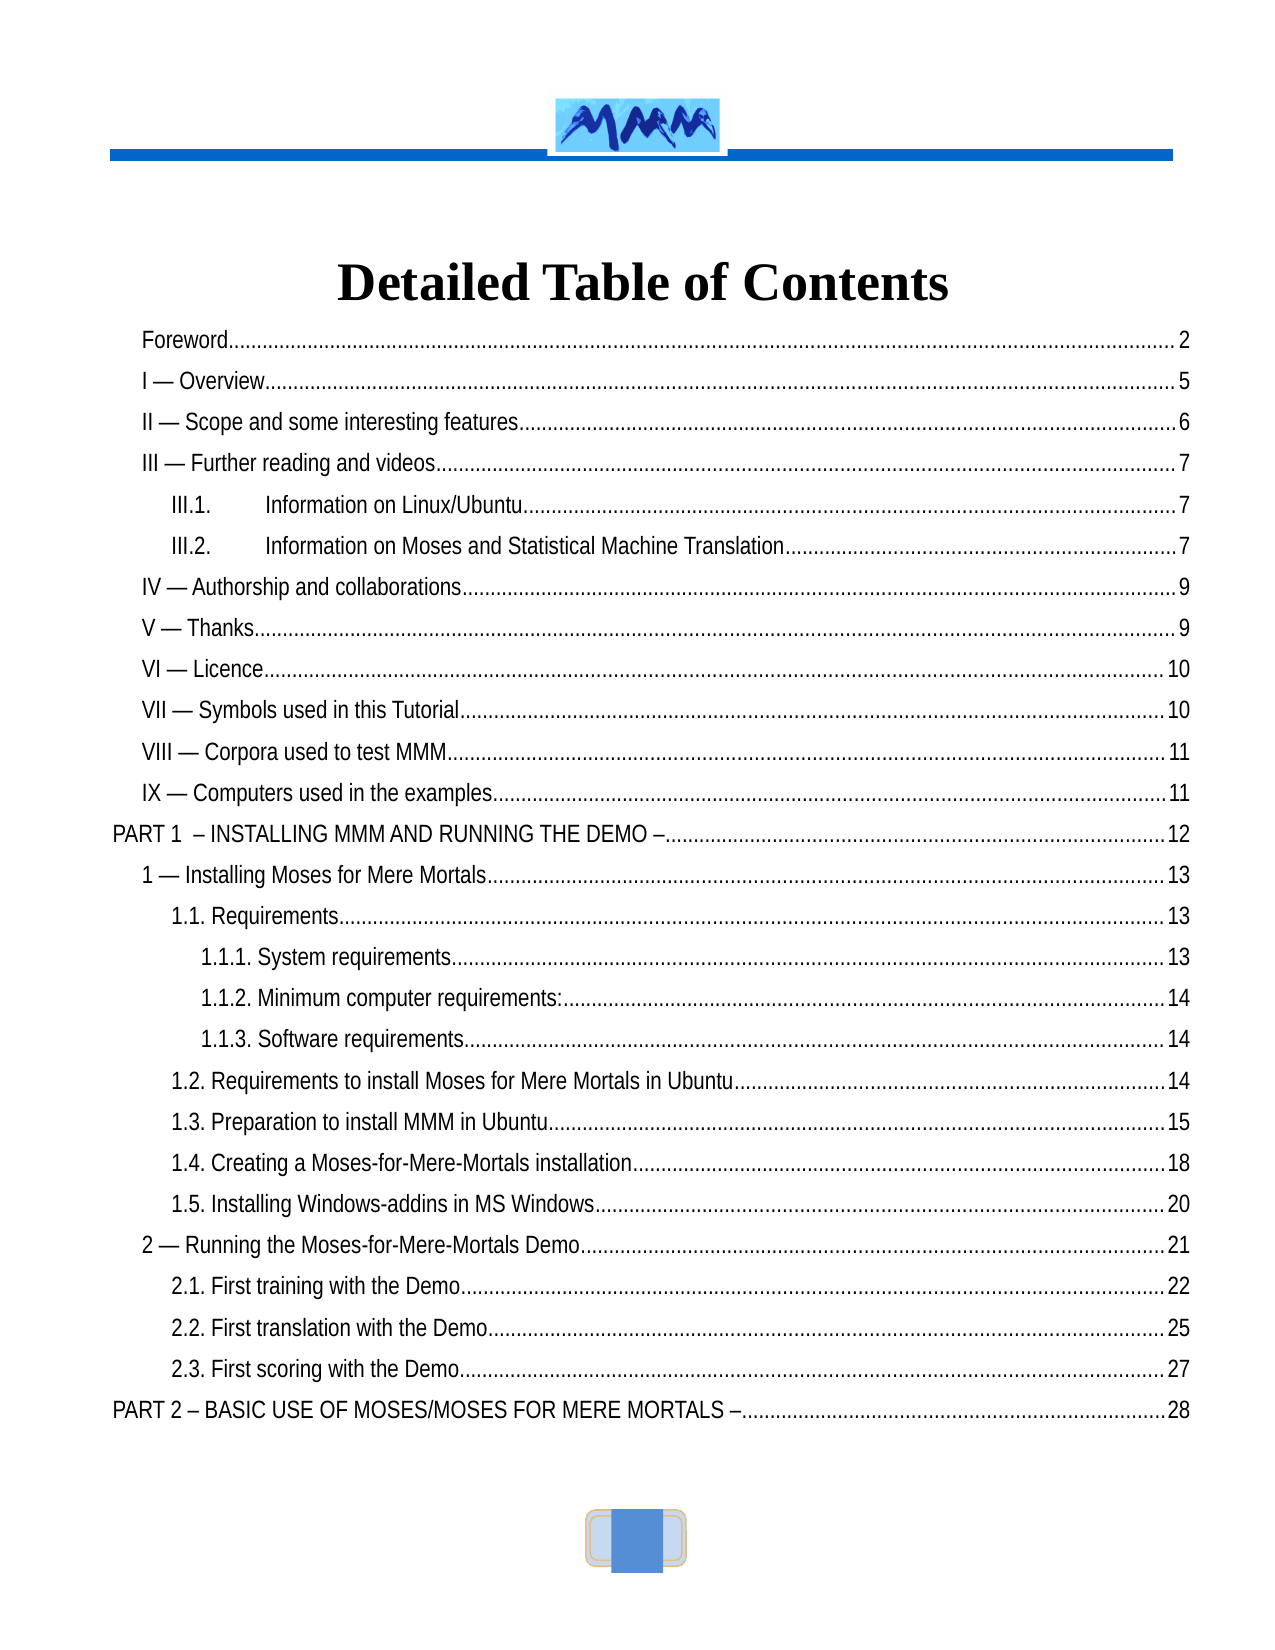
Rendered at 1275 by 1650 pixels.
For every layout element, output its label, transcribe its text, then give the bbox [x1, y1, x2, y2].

text VI — Licence 10 [142, 654, 1175, 683]
text V — Thanks 9 [142, 613, 1175, 642]
text III.2. Information on Moses and Statistical Machine Translation 7 [171, 531, 1175, 559]
text I — Overview 5 [142, 366, 1175, 395]
text 1.2. Requirements to install Moses for Mere Mortals in Ubuntu 14 [171, 1066, 1175, 1094]
text 1 — Installing Moses for Mere Mortals 13 [142, 860, 1175, 888]
text 2 — Running the Moses-for-Mere-Mortals Demo 21 [142, 1230, 1175, 1259]
text 1.5. Installing Windows-addins in MS Windows 20 [171, 1189, 1175, 1218]
text IX — Computers used in the examples 11 [142, 778, 1175, 806]
text 1.1. Requirements 13 [171, 901, 1175, 930]
text III.1. Information on Linux/Ubuntu 7 [171, 489, 1175, 518]
text VII — Symbols used in this Tutorial 10 [142, 695, 1175, 724]
text 1.1.3. Software requirements 14 [201, 1024, 1175, 1053]
text IV — Authorship and collaborations 9 [142, 572, 1175, 601]
text 1.4. Creating a Moses-for-Mere-Mortals installation 18 [171, 1148, 1175, 1177]
text 2.3. First scoring with the Demo 27 [171, 1354, 1175, 1382]
text 1.1.1. System requirements 13 [201, 942, 1175, 971]
picture [547, 87, 728, 156]
text II — Scope and some interesting features 6 [142, 407, 1175, 436]
text 2.1. First training with the Demo 22 [171, 1271, 1175, 1300]
text 2.2. First translation with the Demo 25 [171, 1312, 1175, 1341]
text III — Further reading and videos 7 [142, 448, 1175, 477]
text PART 2 – BASIC USE OF MOSES/MOSES FOR MERE MORTALS – 28 [112, 1395, 1175, 1423]
text 1.3. Preparation to install MMM in Ubuntu 15 [171, 1107, 1175, 1135]
text 1.1.2. Minimum computer requirements: 14 [201, 983, 1175, 1012]
text PART 1 – INSTALLING MMM AND RUNNING THE DEMO – 12 [112, 819, 1175, 847]
text Foreword 2 [142, 325, 1175, 354]
text VIII — Corpora used to test MMM 11 [142, 736, 1175, 765]
text Detailed Table of Contents [112, 250, 1175, 312]
